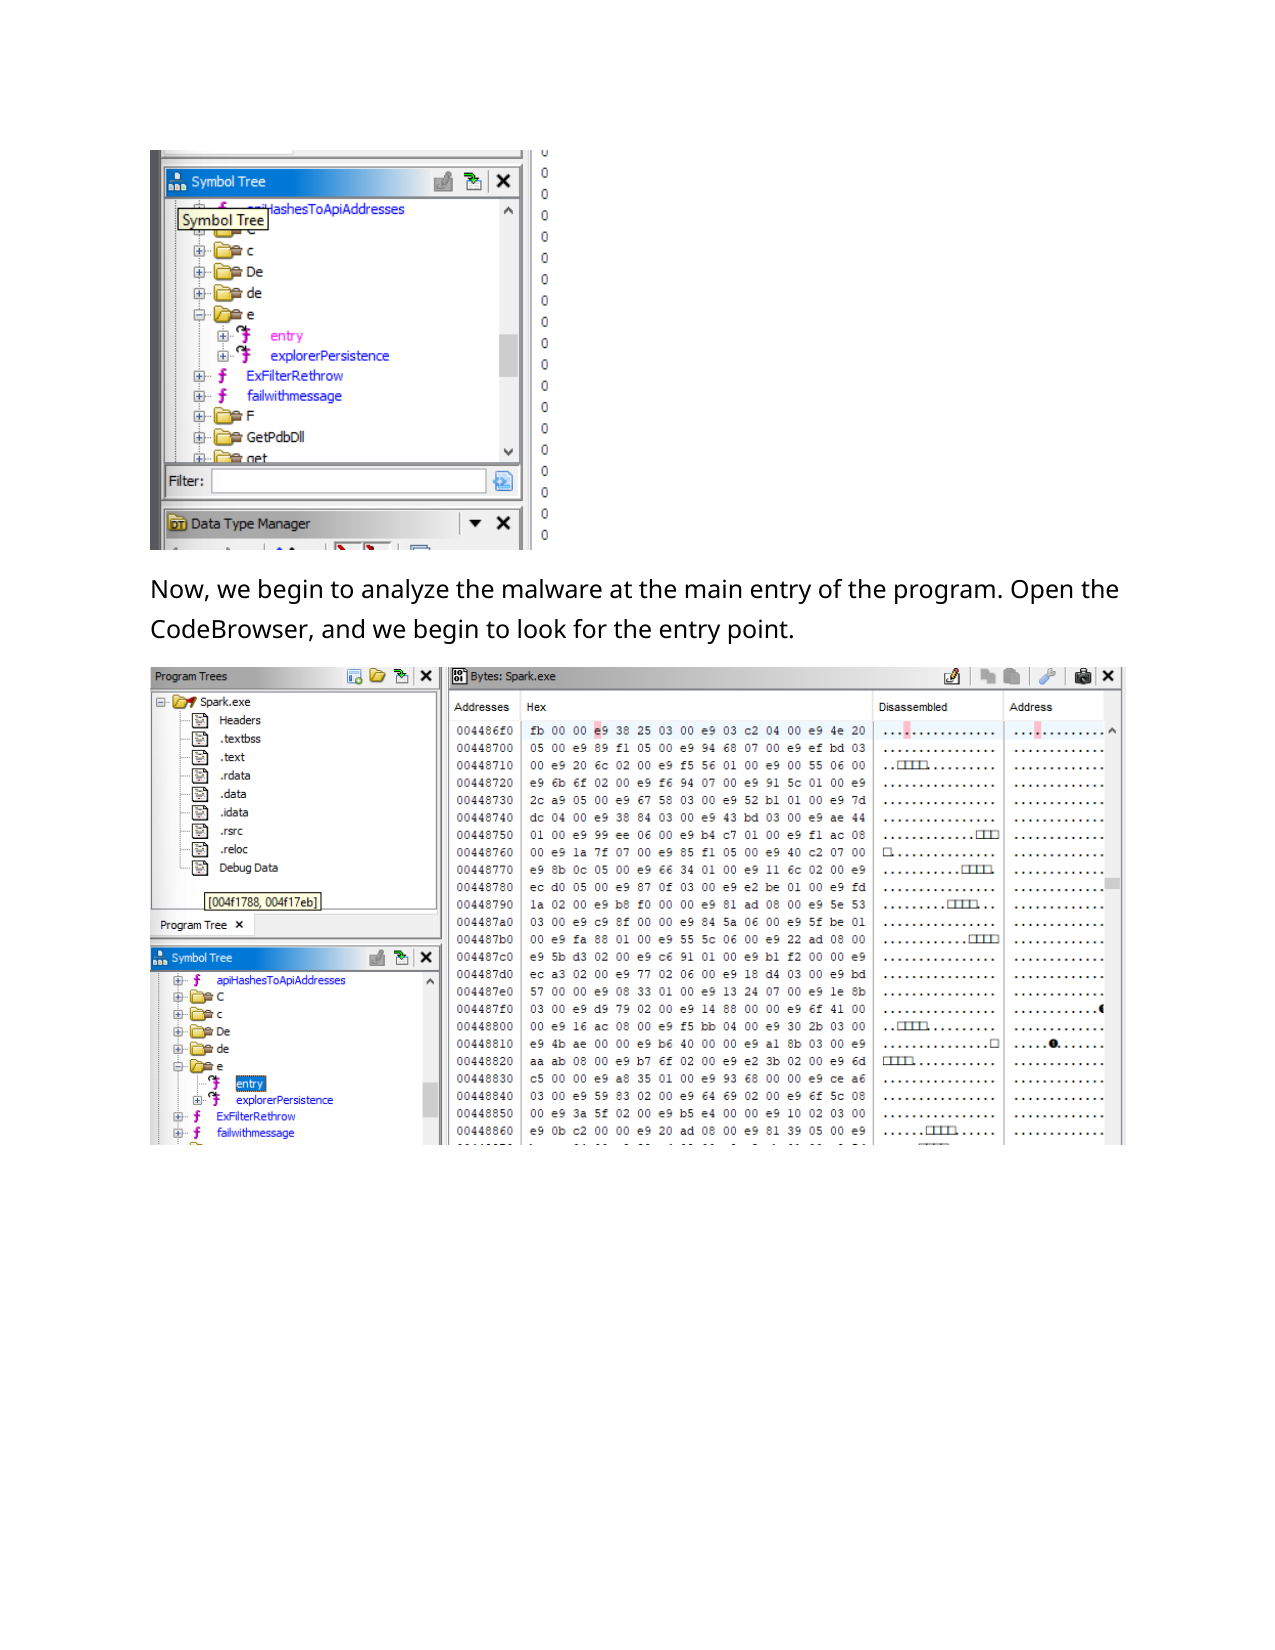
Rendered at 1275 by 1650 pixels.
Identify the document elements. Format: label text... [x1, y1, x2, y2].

text Now, we begin to analyze the malware at the main entry of the program. Open the CodeBrowser, and we begin to look for the entry point. [150, 572, 1125, 646]
picture [150, 667, 1125, 1145]
picture [150, 150, 548, 550]
